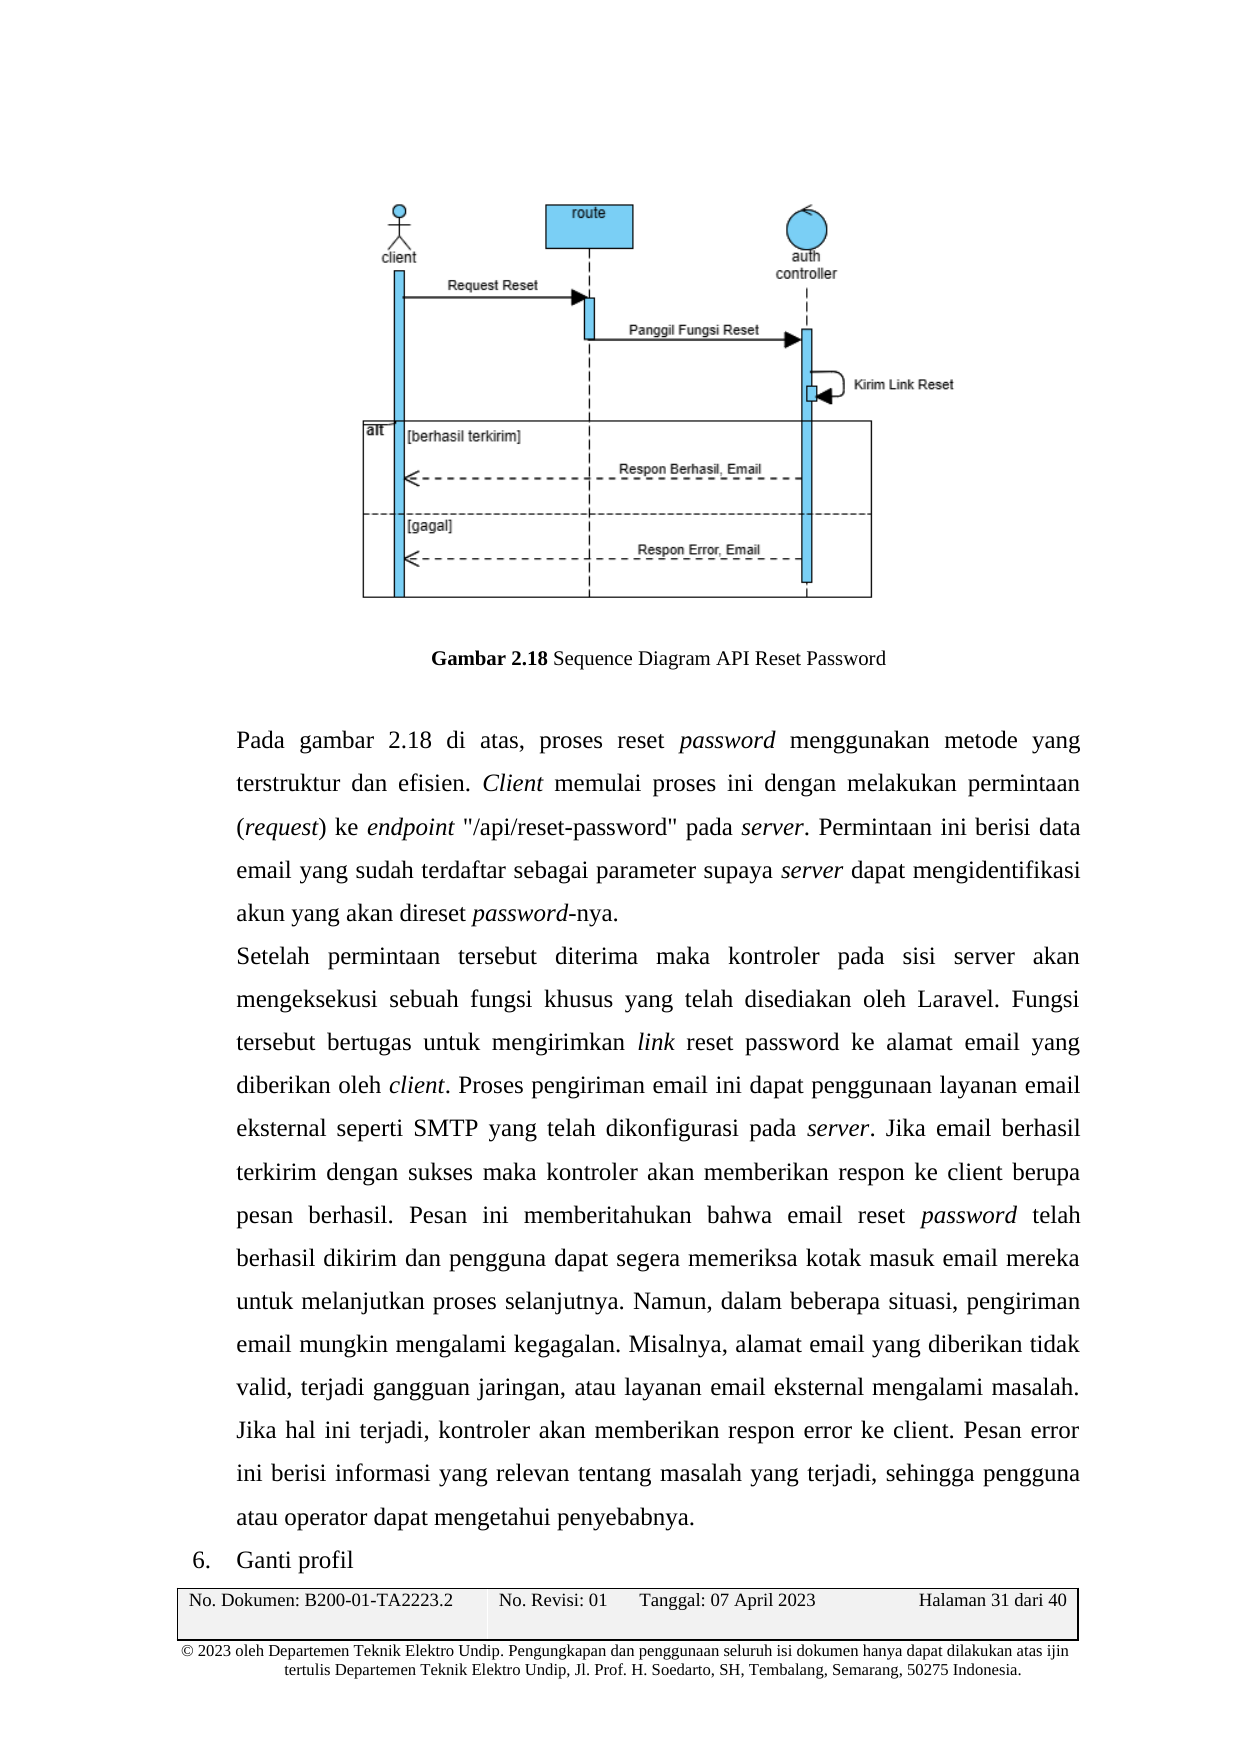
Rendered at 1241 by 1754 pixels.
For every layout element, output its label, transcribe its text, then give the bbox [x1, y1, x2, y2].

text Setelah permintaan tersebut diterima maka kontroler pada sisi server akan mengeksekusi sebuah fungsi khusus yang telah disediakan oleh Laravel. Fungsi tersebut bertugas untuk mengirimkan link reset password ke alamat email yang diberikan oleh client. Proses pengiriman email ini dapat penggunaan layanan email eksternal seperti SMTP yang telah dikonfigurasi pada server. Jika email berhasil terkirim dengan sukses maka kontroler akan memberikan respon ke client berupa pesan berhasil. Pesan ini memberitahukan bahwa email reset password telah berhasil dikirim dan pengguna dapat segera memeriksa kotak masuk email mereka untuk melanjutkan proses selanjutnya. Namun, dalam beberapa situasi, pengiriman email mungkin mengalami kegagalan. Misalnya, alamat email yang diberikan tidak valid, terjadi gangguan jaringan, atau layanan email eksternal mengalami masalah. Jika hal ini terjadi, kontroler akan memberikan respon error ke client. Pesan error ini berisi informasi yang relevan tentang masalah yang terjadi, sehingga pengguna atau operator dapat mengetahui penyebabnya. [236, 941, 1081, 1530]
picture [340, 165, 977, 619]
list Ganti profil [192, 1545, 1081, 1573]
text Gambar 2.18 Sequence Diagram API Reset Password [236, 646, 1081, 670]
text Pada gambar 2.18 di atas, proses reset password menggunakan metode yang terstruktur dan efisien. Client memulai proses ini dengan melakukan permintaan (request) ke endpoint "/api/reset-password" pada server. Permintaan ini berisi data email yang sudah terdaftar sebagai parameter supaya server dapat mengidentifikasi akun yang akan direset password-nya. [236, 725, 1081, 927]
